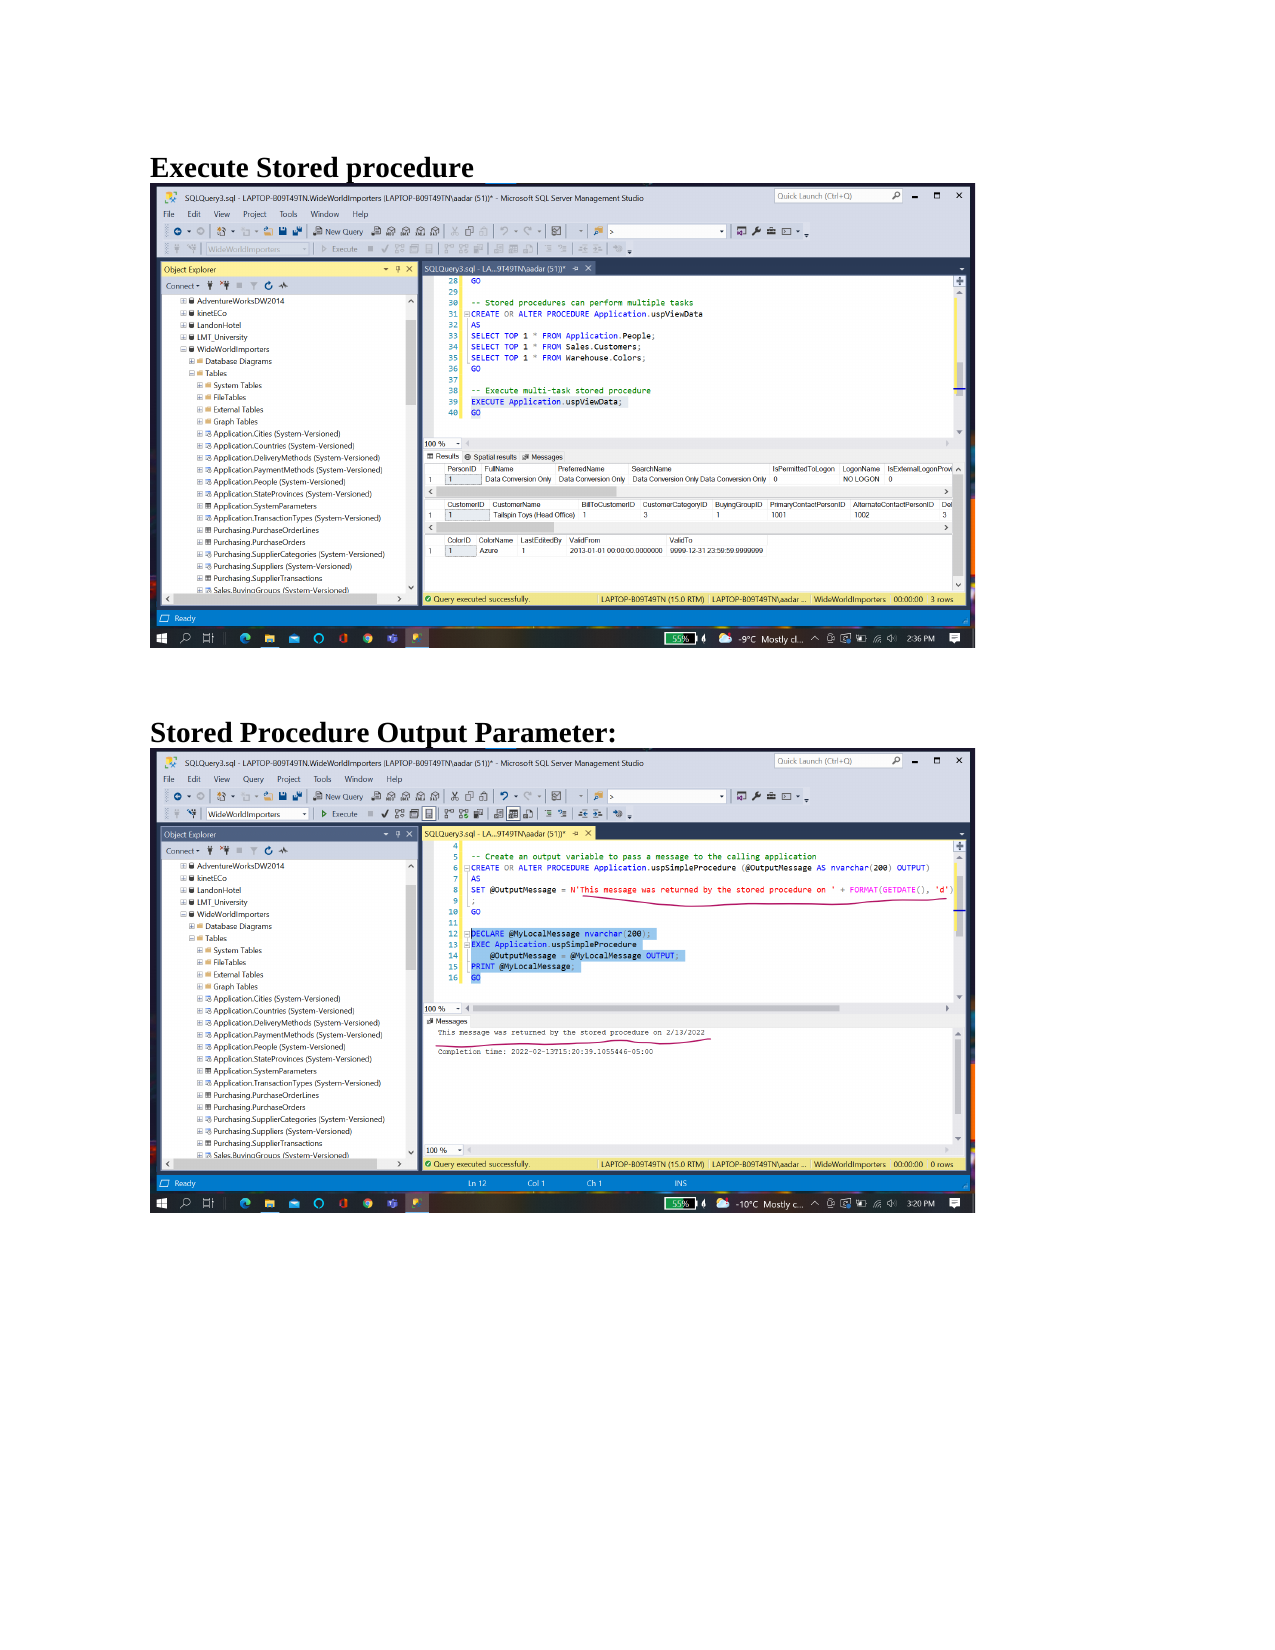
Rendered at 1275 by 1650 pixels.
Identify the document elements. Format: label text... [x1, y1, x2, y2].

text Stored Procedure Output Parameter: [150, 715, 1125, 748]
picture [150, 183, 976, 648]
picture [150, 748, 976, 1213]
text Execute Stored procedure [150, 150, 1125, 183]
